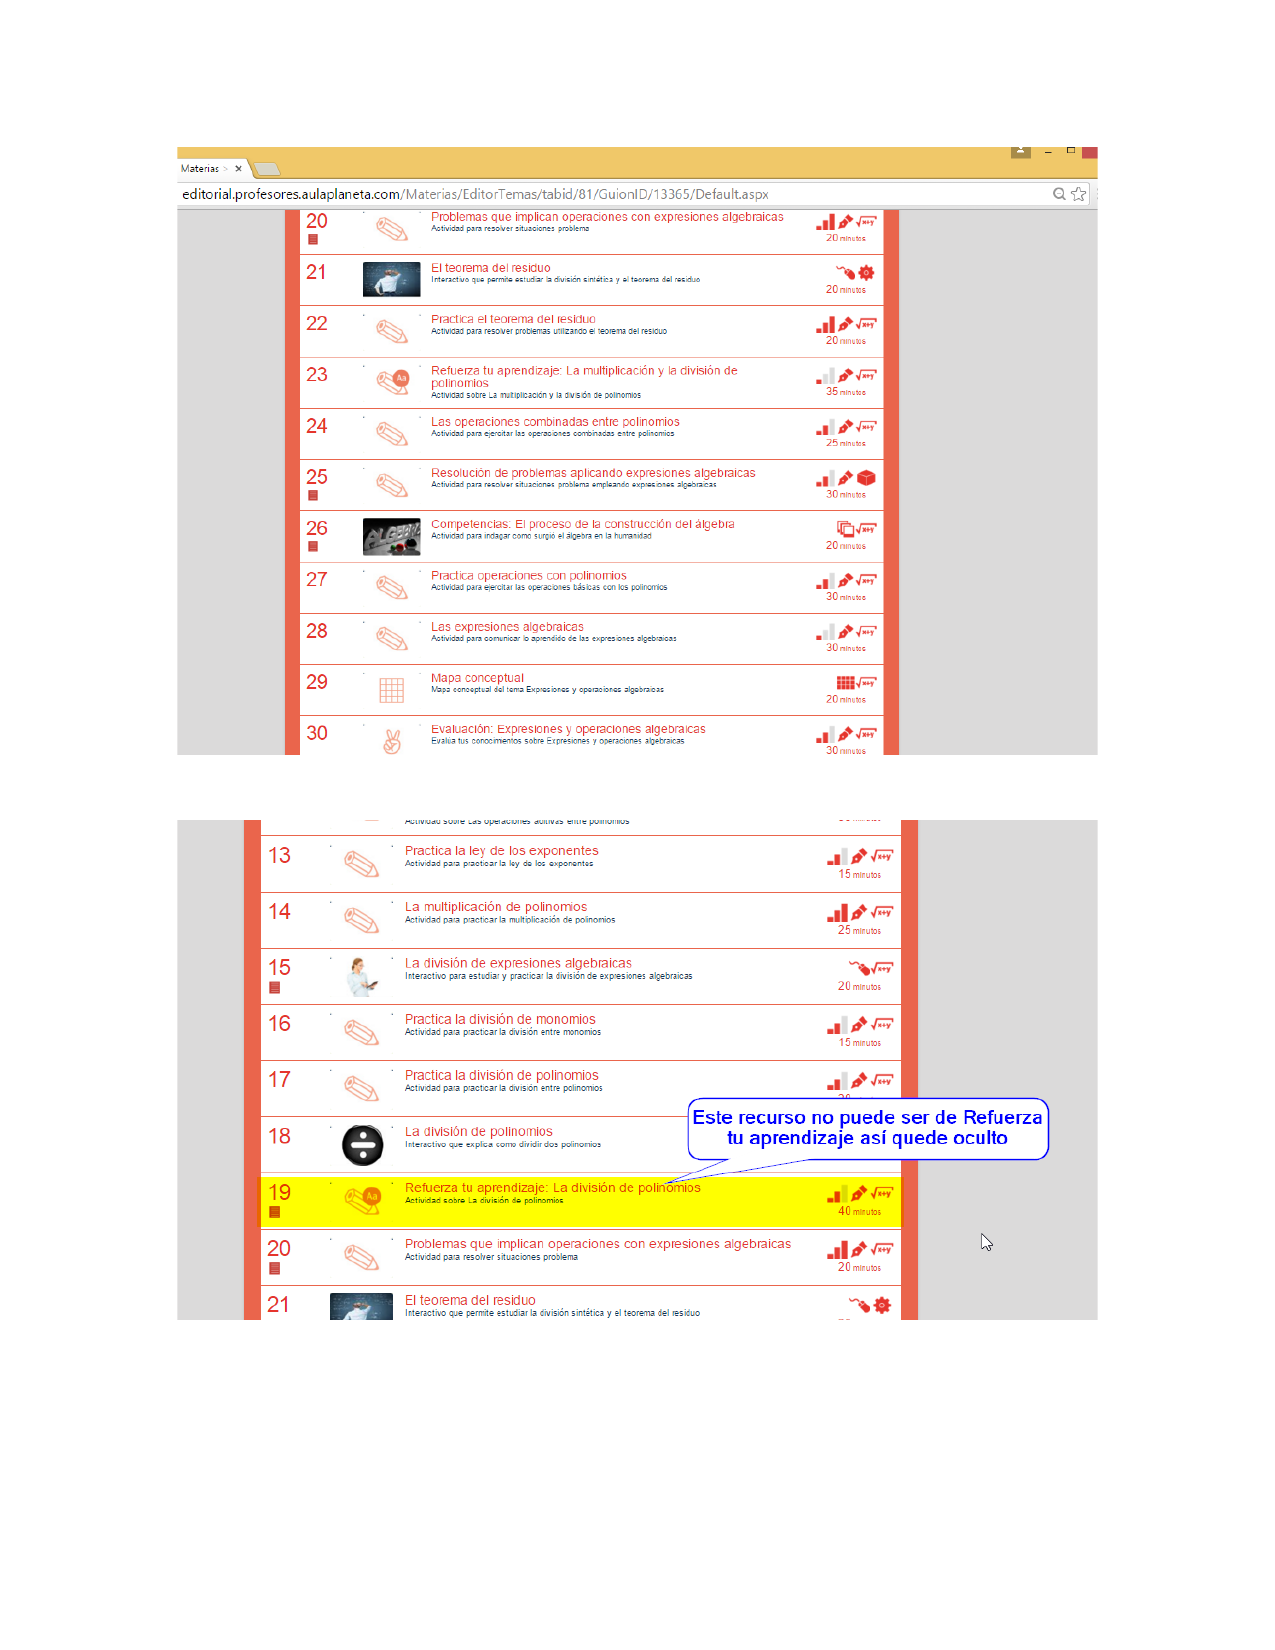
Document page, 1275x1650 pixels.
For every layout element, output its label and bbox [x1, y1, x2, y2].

picture [177, 147, 1098, 755]
picture [177, 820, 1098, 1320]
